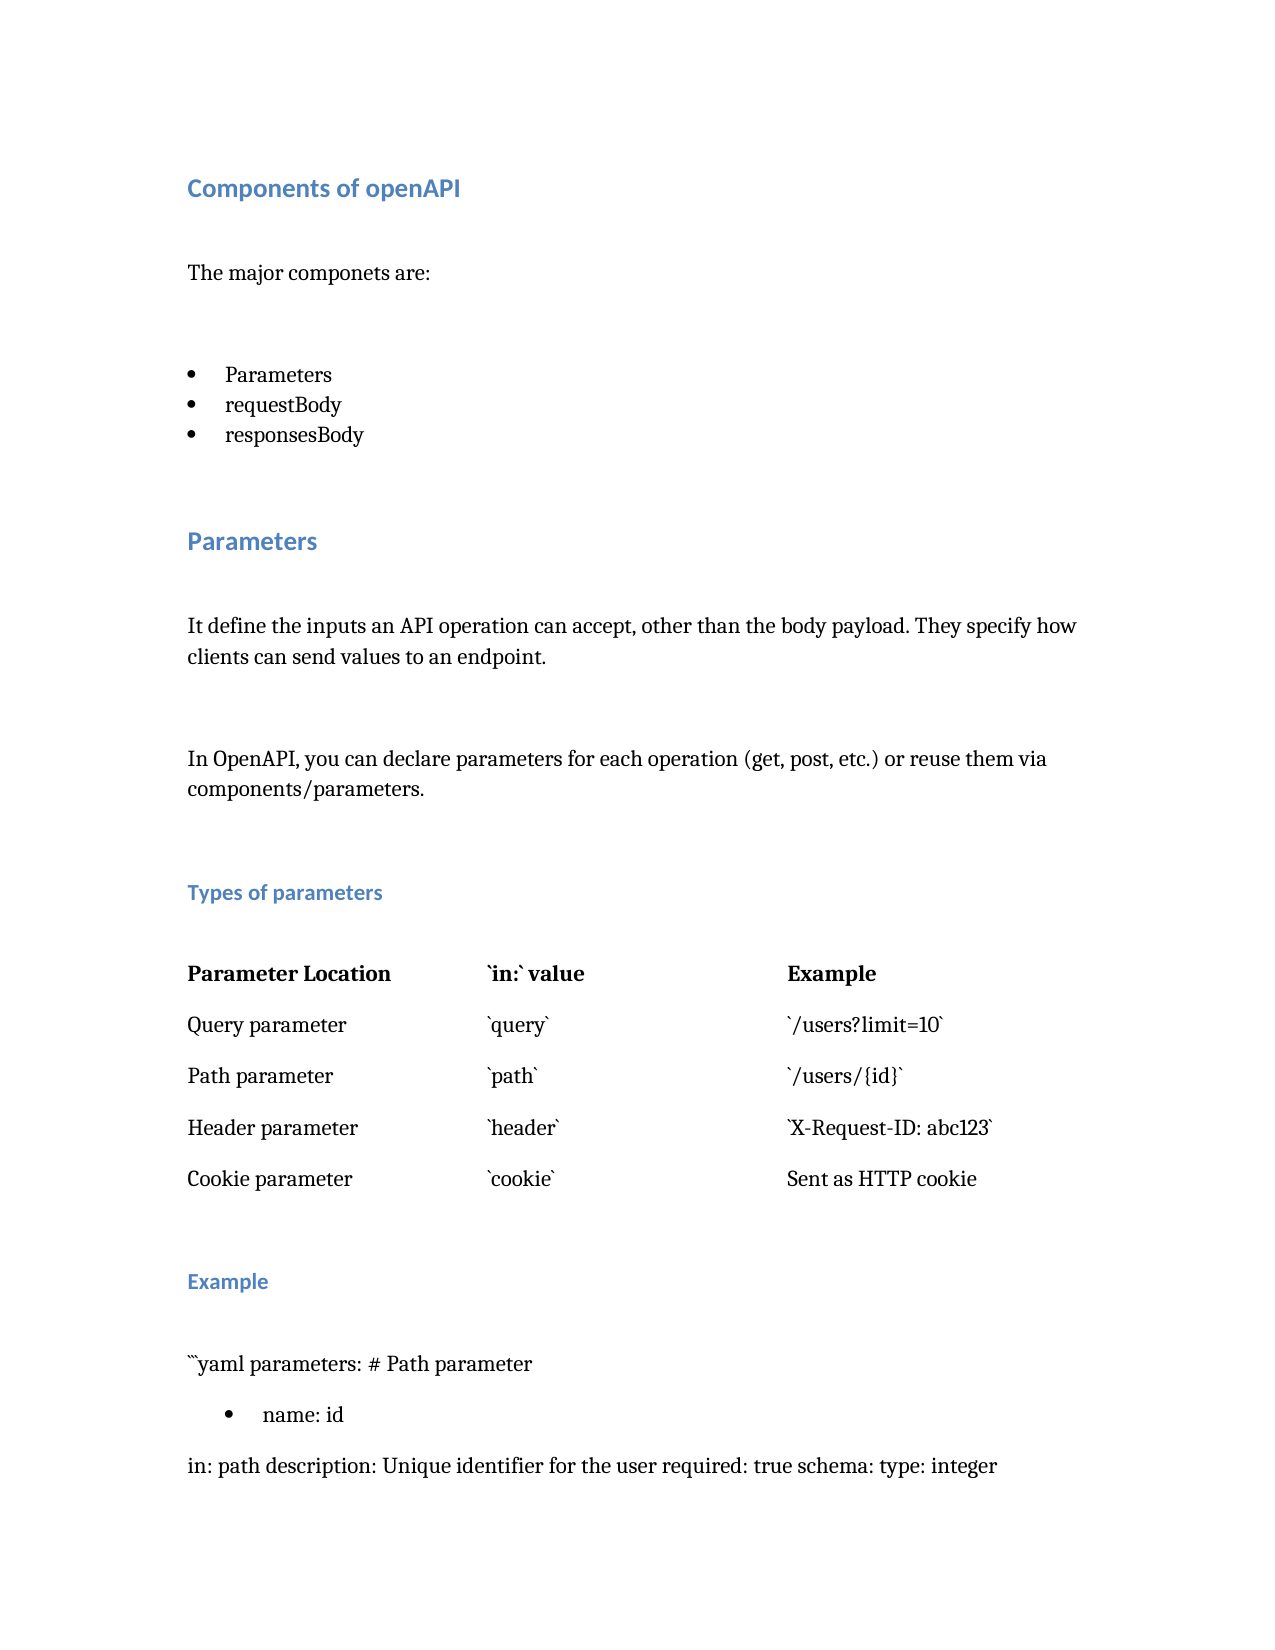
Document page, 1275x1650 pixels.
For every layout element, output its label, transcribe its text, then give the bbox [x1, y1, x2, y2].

table_cell `cookie` [476, 1165, 776, 1216]
table_header Parameter Location [176, 961, 476, 1012]
subtitle Types of parameters [187, 878, 1087, 906]
table_cell Sent as HTTP cookie [776, 1165, 1076, 1216]
text It define the inputs an API operation can accept, other than the body payload. They specify how clients can send values to an endpoint. [187, 613, 1087, 670]
table_cell `header` [476, 1114, 776, 1165]
list responsesBody [187, 422, 1087, 449]
table_cell Header parameter [176, 1114, 476, 1165]
table_cell `/users/{id}` [776, 1063, 1076, 1114]
table_header `in:` value [476, 961, 776, 1012]
text ```yaml parameters: # Path parameter [187, 1351, 1087, 1377]
text in: path description: Unique identifier for the user required: true schema: type: integer [187, 1453, 1087, 1479]
subtitle Components of openAPI [187, 171, 1087, 204]
text In OpenAPI, you can declare parameters for each operation (get, post, etc.) or reuse them via components/parameters. [187, 746, 1087, 802]
table_cell `path` [476, 1063, 776, 1114]
table_cell `X-Request-ID: abc123` [776, 1114, 1076, 1165]
table_cell `/users?limit=10` [776, 1012, 1076, 1063]
subtitle Parameters [187, 524, 1087, 557]
list Parameters [187, 362, 1087, 388]
table_header Example [776, 961, 1076, 1012]
text The major componets are: [187, 260, 1087, 286]
table_cell Query parameter [176, 1012, 476, 1063]
table_cell Cookie parameter [176, 1165, 476, 1216]
subtitle Example [187, 1267, 1087, 1295]
table_cell Path parameter [176, 1063, 476, 1114]
list name: id [225, 1402, 1087, 1428]
list requestBody [187, 392, 1087, 418]
table_cell `query` [476, 1012, 776, 1063]
